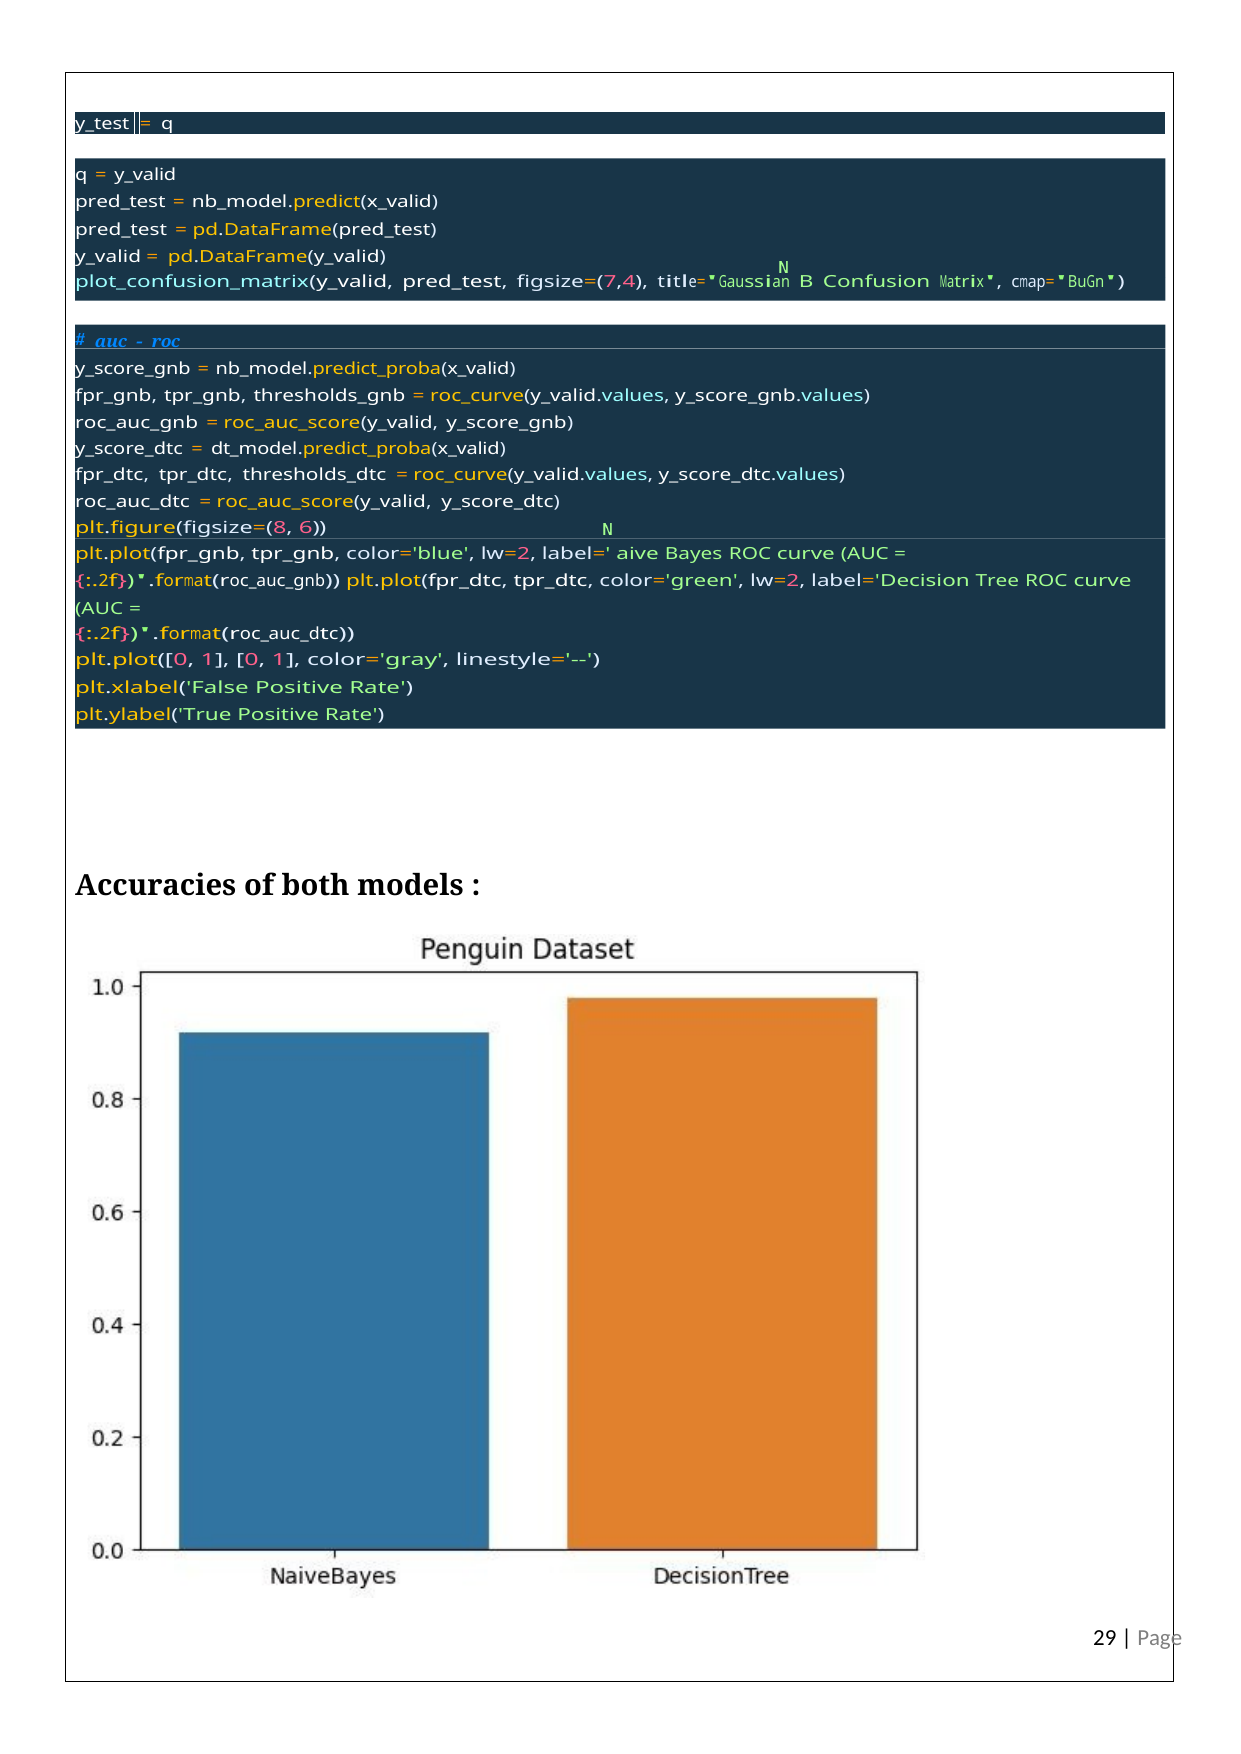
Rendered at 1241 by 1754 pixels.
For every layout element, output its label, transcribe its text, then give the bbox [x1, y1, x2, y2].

picture [75, 333, 85, 345]
picture [603, 523, 612, 535]
text Accuracies of both models : [75, 864, 1182, 904]
picture [87, 934, 926, 1598]
picture [779, 261, 788, 273]
